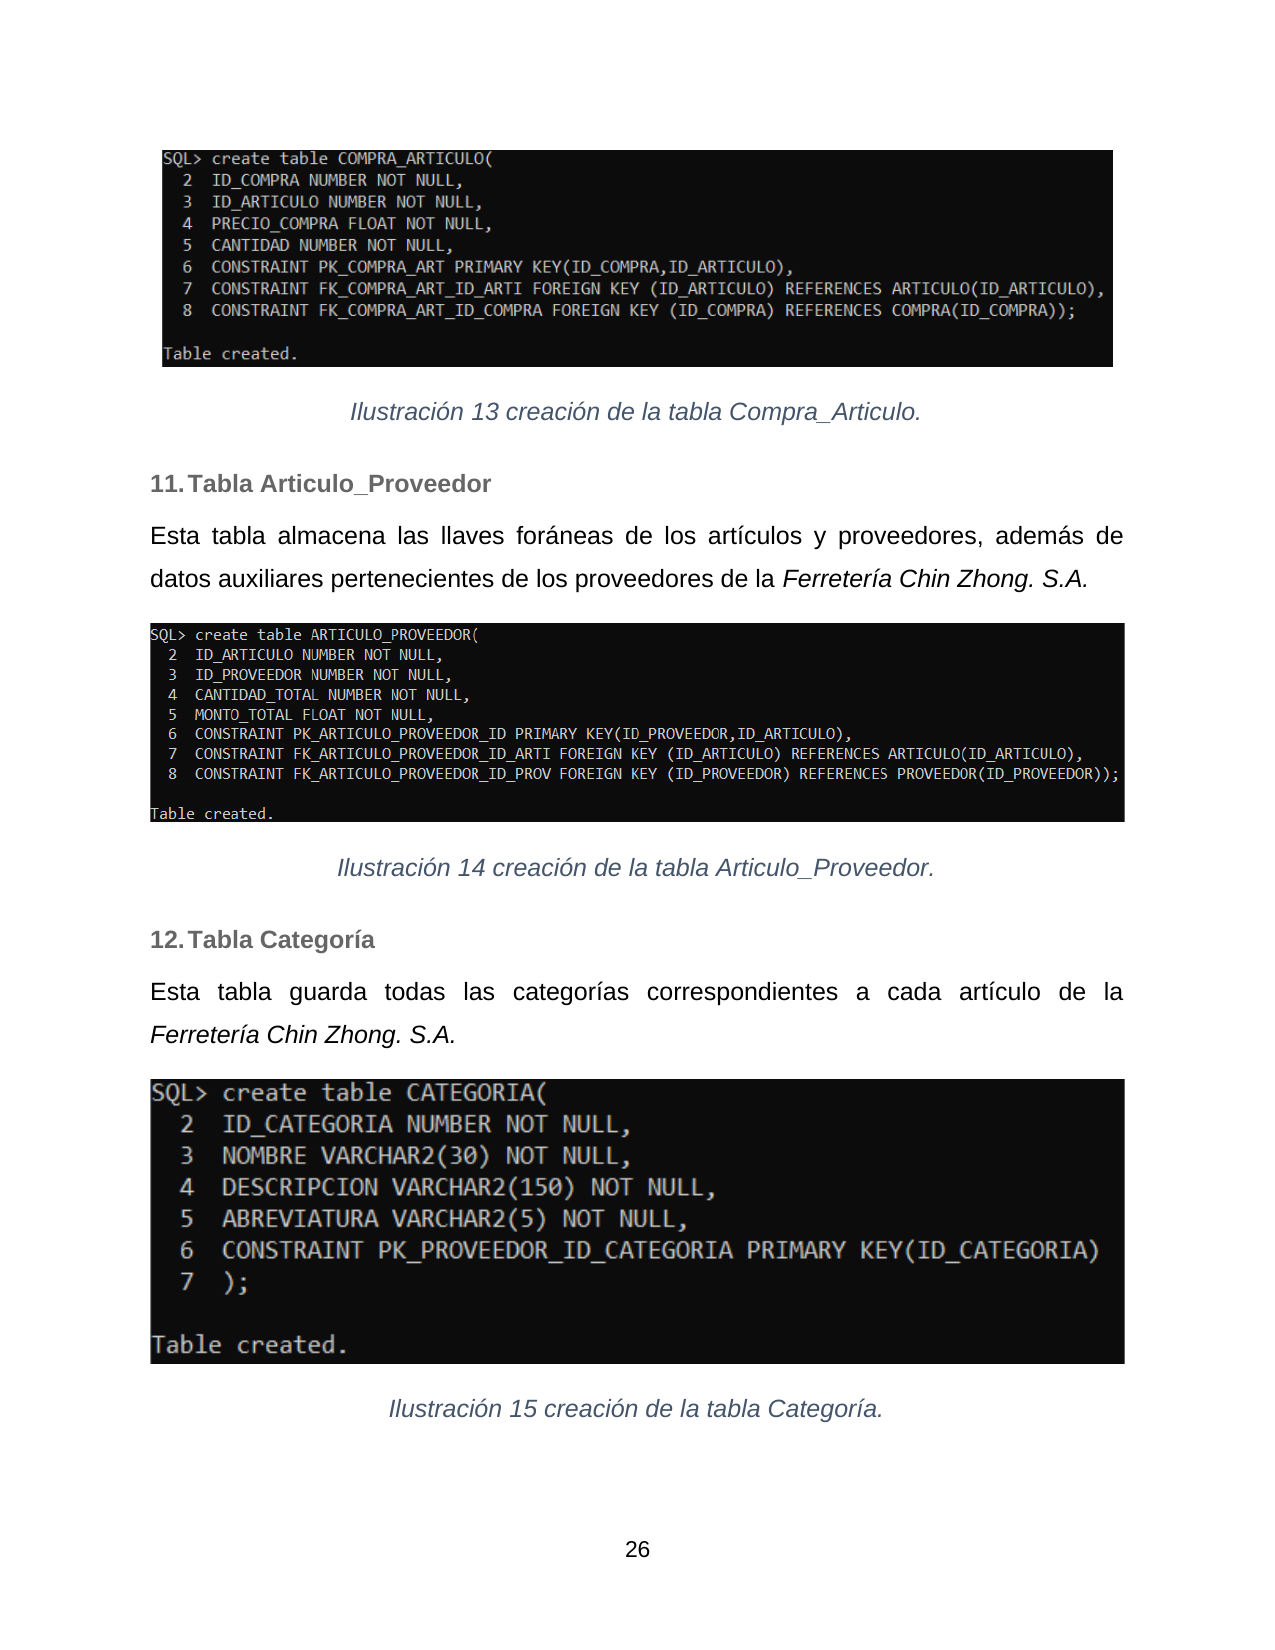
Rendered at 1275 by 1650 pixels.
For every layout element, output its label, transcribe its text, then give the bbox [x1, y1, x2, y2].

picture [162, 150, 1113, 367]
subtitle Tabla Articulo_Proveedor [150, 469, 1125, 498]
text Ilustración 14 creación de la tabla Articulo_Proveedor. [150, 853, 1125, 881]
picture [150, 623, 1125, 822]
text Esta tabla guarda todas las categorías correspondientes a cada artículo de la Ferretería Chin Zhong. S.A. [150, 976, 1125, 1048]
text Esta tabla almacena las llaves foráneas de los artículos y proveedores, además de datos auxiliares pertenecientes de los proveedores de la Ferretería Chin Zhong. S.A. [150, 521, 1125, 593]
text Ilustración 15 creación de la tabla Categoría. [150, 1394, 1125, 1423]
picture [150, 1079, 1125, 1364]
text Ilustración 13 creación de la tabla Compra_Articulo. [150, 397, 1125, 426]
subtitle Tabla Categoría [150, 925, 1125, 954]
